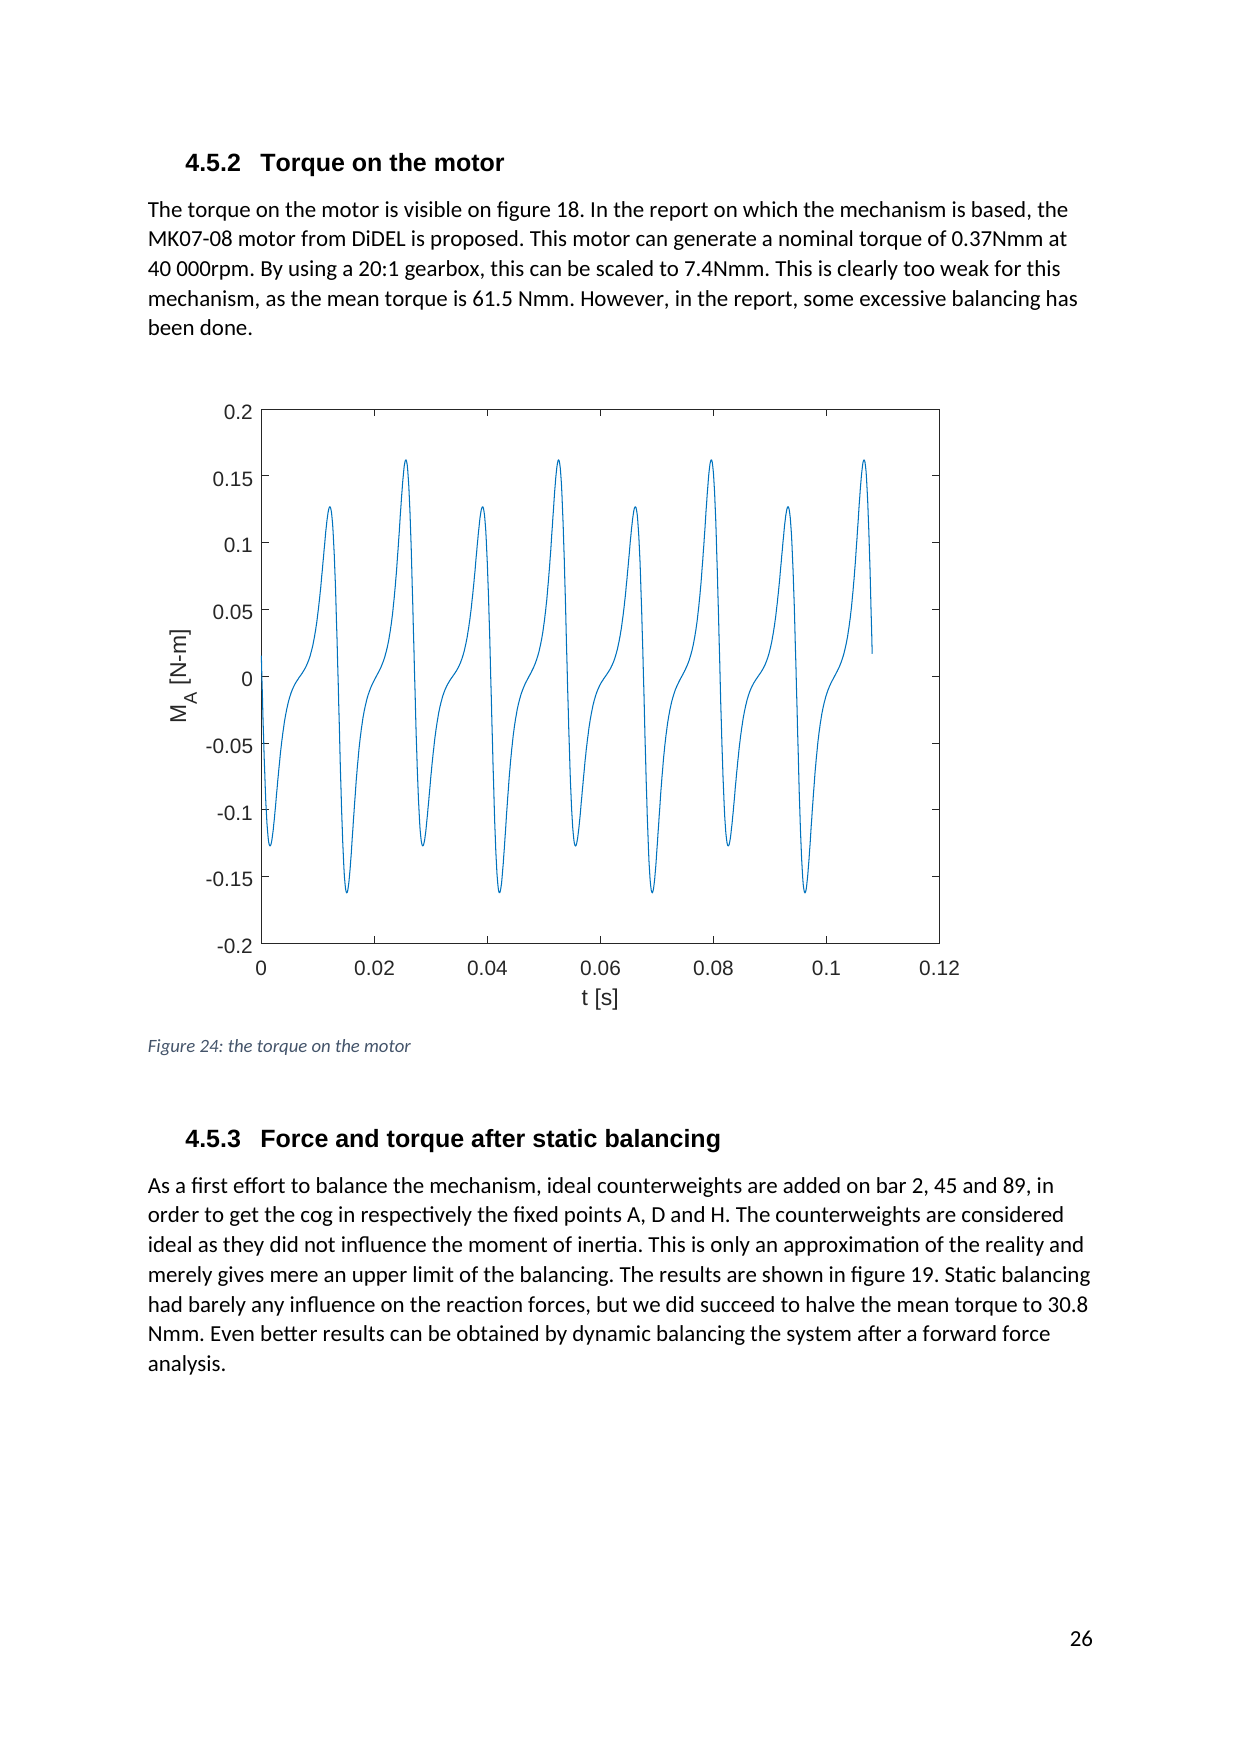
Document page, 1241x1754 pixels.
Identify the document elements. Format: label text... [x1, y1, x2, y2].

subtitle Force and torque after static balancing [185, 1124, 1093, 1153]
text As a first effort to balance the mechanism, ideal counterweights are added on bar 2, 45 and 89, in order to get the cog in respectively the fixed points A, D and H. The counterweights are considered ideal as they did not influence the moment of inertia. This is only an approximation of the reality and merely gives mere an upper limit of the balancing. The results are shown in figure 19. Static balancing had barely any influence on the reaction forces, but we did succeed to halve the mean torque to 30.8 Nmm. Even better results can be obtained by dynamic balancing the system after a forward force analysis. [148, 1171, 1093, 1377]
subtitle Torque on the motor [185, 148, 1093, 176]
text The torque on the motor is visible on figure 18. In the report on which the mechanism is based, the MK07-08 motor from DiDEL is proposed. This motor can generate a nominal torque of 0.37Nmm at 40 000rpm. By using a 20:1 gearbox, this can be scaled to 7.4Nmm. This is clearly too weak for this mechanism, as the mean torque is 61.5 Nmm. However, in the report, some excessive balancing has been done. [148, 195, 1093, 341]
text Figure 24: the torque on the motor [148, 1034, 1093, 1057]
